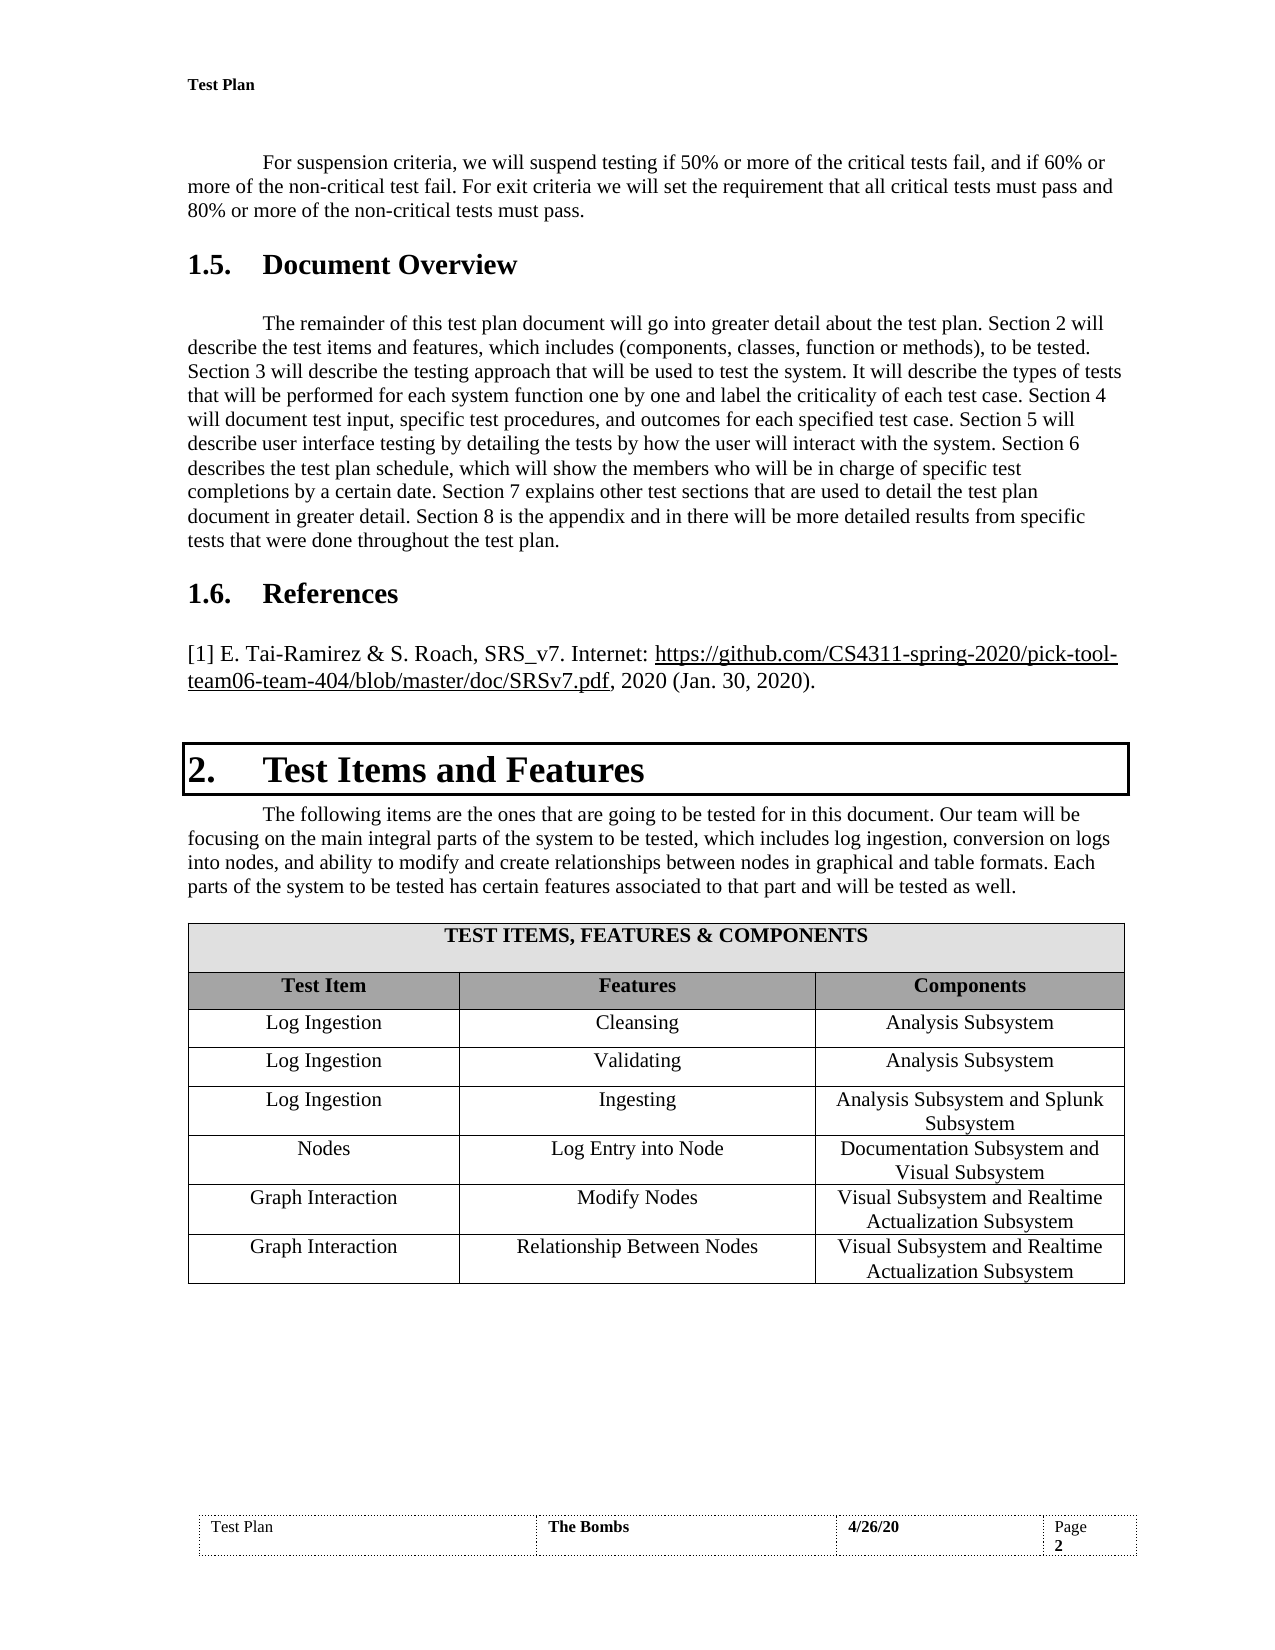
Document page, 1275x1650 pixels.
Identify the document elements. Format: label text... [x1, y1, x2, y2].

subtitle Document Overview [187, 247, 1125, 281]
table_cell Log Ingestion [189, 1048, 459, 1086]
table_cell Modify Nodes [460, 1185, 815, 1233]
table_cell Graph Interaction [189, 1235, 459, 1283]
table_cell Documentation Subsystem and Visual Subsystem [816, 1136, 1124, 1184]
table_cell Log Entry into Node [460, 1136, 815, 1184]
table_cell Test Item [189, 973, 459, 1009]
table_header TEST ITEMS, FEATURES & COMPONENTS [189, 924, 1124, 972]
table_cell Nodes [189, 1136, 459, 1184]
subtitle References [187, 577, 1125, 610]
table_cell Validating [460, 1048, 815, 1086]
table_cell Analysis Subsystem and Splunk Subsystem [816, 1087, 1124, 1135]
table_cell Log Ingestion [189, 1087, 459, 1135]
table_cell Ingesting [460, 1087, 815, 1135]
table_cell Log Ingestion [189, 1010, 459, 1047]
table_cell Visual Subsystem and Realtime Actualization Subsystem [816, 1185, 1124, 1233]
table_cell Cleansing [460, 1010, 815, 1047]
text The following items are the ones that are going to be tested for in this document. Our team will be focusing on the main integral parts of the system to be tested, which includes log ingestion, conversion on logs into nodes, and ability to modify and create relationships between nodes in graphical and table formats. Each parts of the system to be tested has certain features associated to that part and will be tested as well. [187, 802, 1125, 898]
subtitle Test Items and Features [185, 745, 1127, 793]
table_cell Relationship Between Nodes [460, 1235, 815, 1283]
table_cell Analysis Subsystem [816, 1010, 1124, 1047]
table_cell Graph Interaction [189, 1185, 459, 1233]
text For suspension criteria, we will suspend testing if 50% or more of the critical tests fail, and if 60% or more of the non-critical test fail. For exit criteria we will set the requirement that all critical tests must pass and 80% or more of the non-critical tests must pass. [187, 150, 1125, 222]
table_cell Features [460, 973, 815, 1009]
text [1] E. Tai-Ramirez & S. Roach, SRS_v7. Internet: https://github.com/CS4311-spring-2020/pick-tool-team06-team-404/blob/master/doc/SRSv7.pdf, 2020 (Jan. 30, 2020). [187, 641, 1125, 693]
table_cell Analysis Subsystem [816, 1048, 1124, 1086]
text The remainder of this test plan document will go into greater detail about the test plan. Section 2 will describe the test items and features, which includes (components, classes, function or methods), to be tested. Section 3 will describe the testing approach that will be used to test the system. It will describe the types of tests that will be performed for each system function one by one and label the criticality of each test case. Section 4 will document test input, specific test procedures, and outcomes for each specified test case. Section 5 will describe user interface testing by detailing the tests by how the user will interact with the system. Section 6 describes the test plan schedule, which will show the members who will be in charge of specific test completions by a certain date. Section 7 explains other test sections that are used to detail the test plan document in greater detail. Section 8 is the appendix and in there will be more detailed results from specific tests that were done throughout the test plan. [187, 311, 1125, 552]
table_cell Components [816, 973, 1124, 1009]
table_cell Visual Subsystem and Realtime Actualization Subsystem [816, 1235, 1124, 1283]
